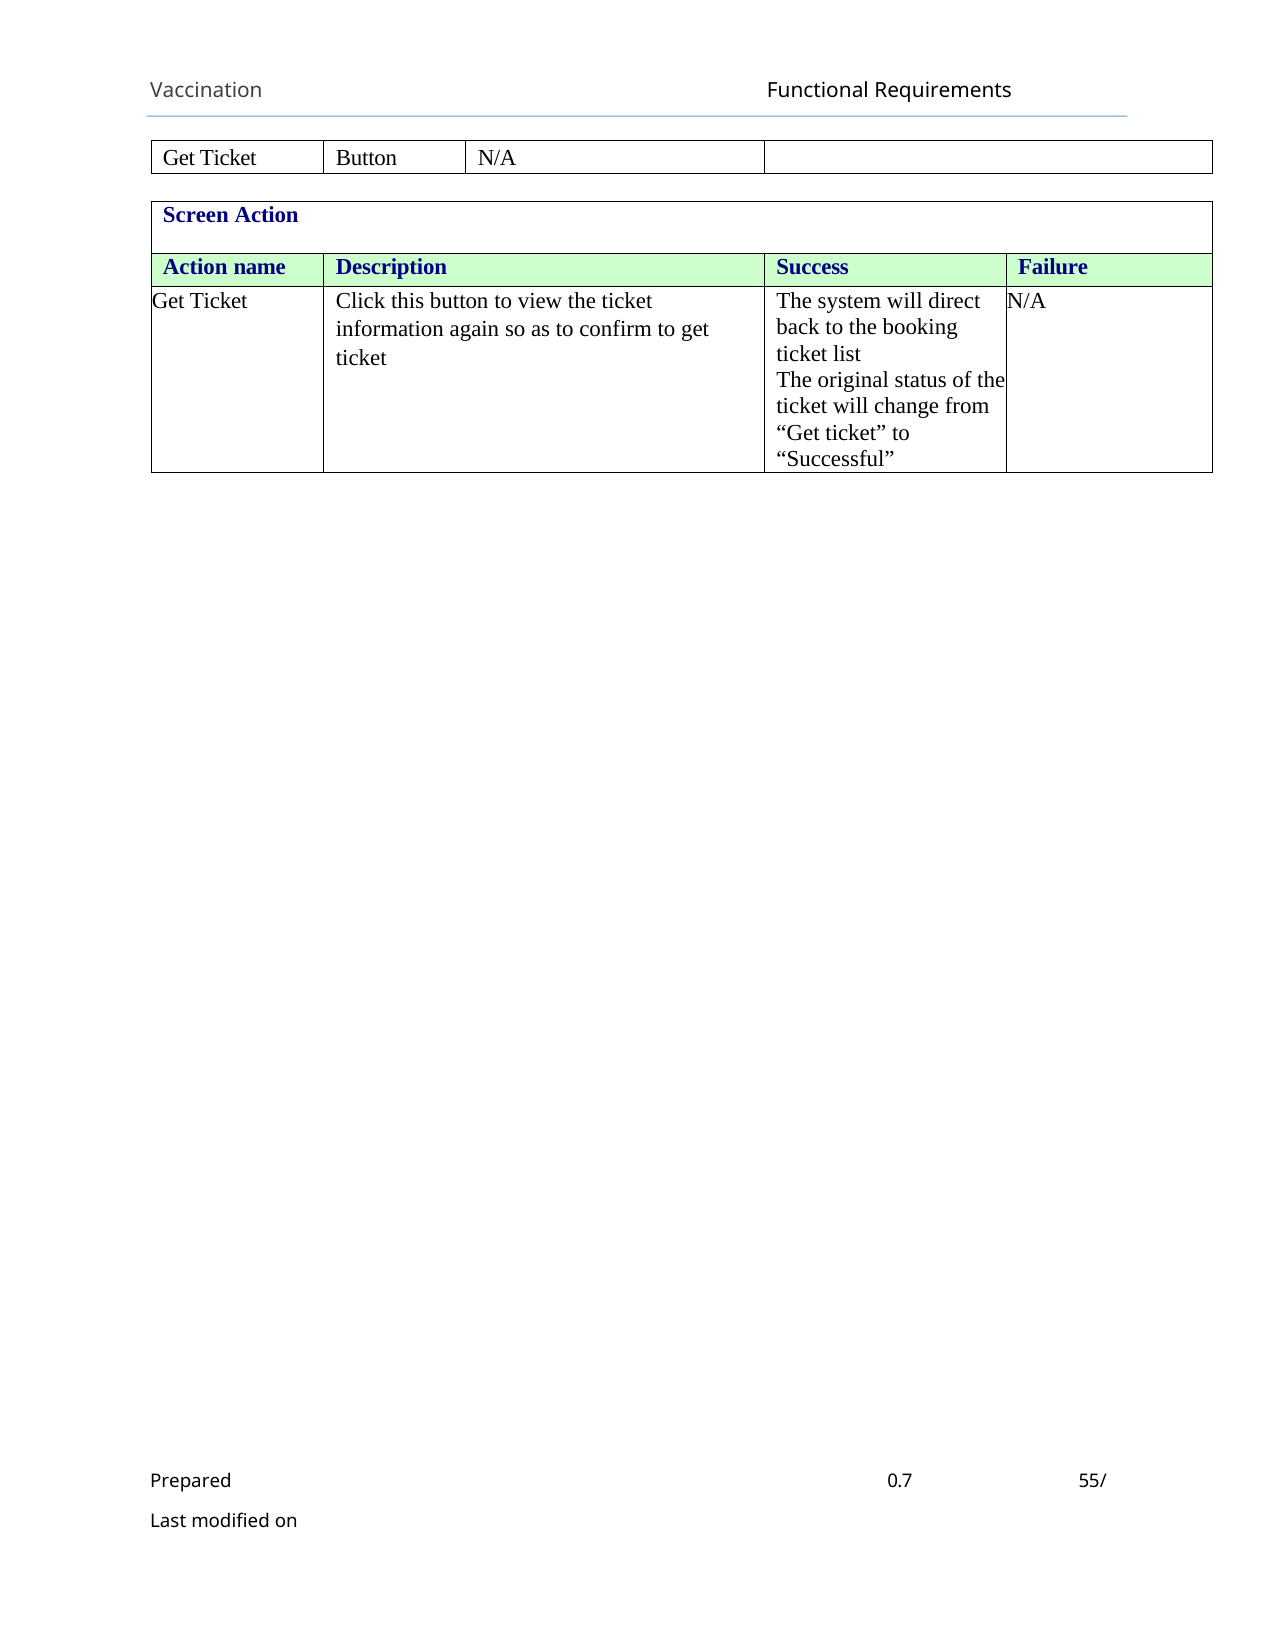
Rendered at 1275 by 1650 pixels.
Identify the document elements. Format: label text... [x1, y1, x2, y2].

table_cell Action name [152, 254, 323, 286]
table_cell Get Ticket [152, 141, 323, 173]
table_cell Get Ticket [152, 287, 323, 472]
table_cell Success [765, 254, 1006, 286]
table_cell Failure [1007, 254, 1212, 286]
table_cell The system will direct back to the booking ticket list The original status of the ticket will change from “Get ticket” to “Successful” [765, 287, 1006, 472]
table_cell Click this button to view the ticket information again so as to confirm to get ticket [324, 287, 764, 472]
table_header Screen Action [152, 202, 1212, 252]
table_cell Description [324, 254, 764, 286]
table_cell [765, 141, 1212, 173]
table_cell Button [324, 141, 465, 173]
table_cell N/A [1007, 287, 1212, 472]
table_cell N/A [466, 141, 764, 173]
